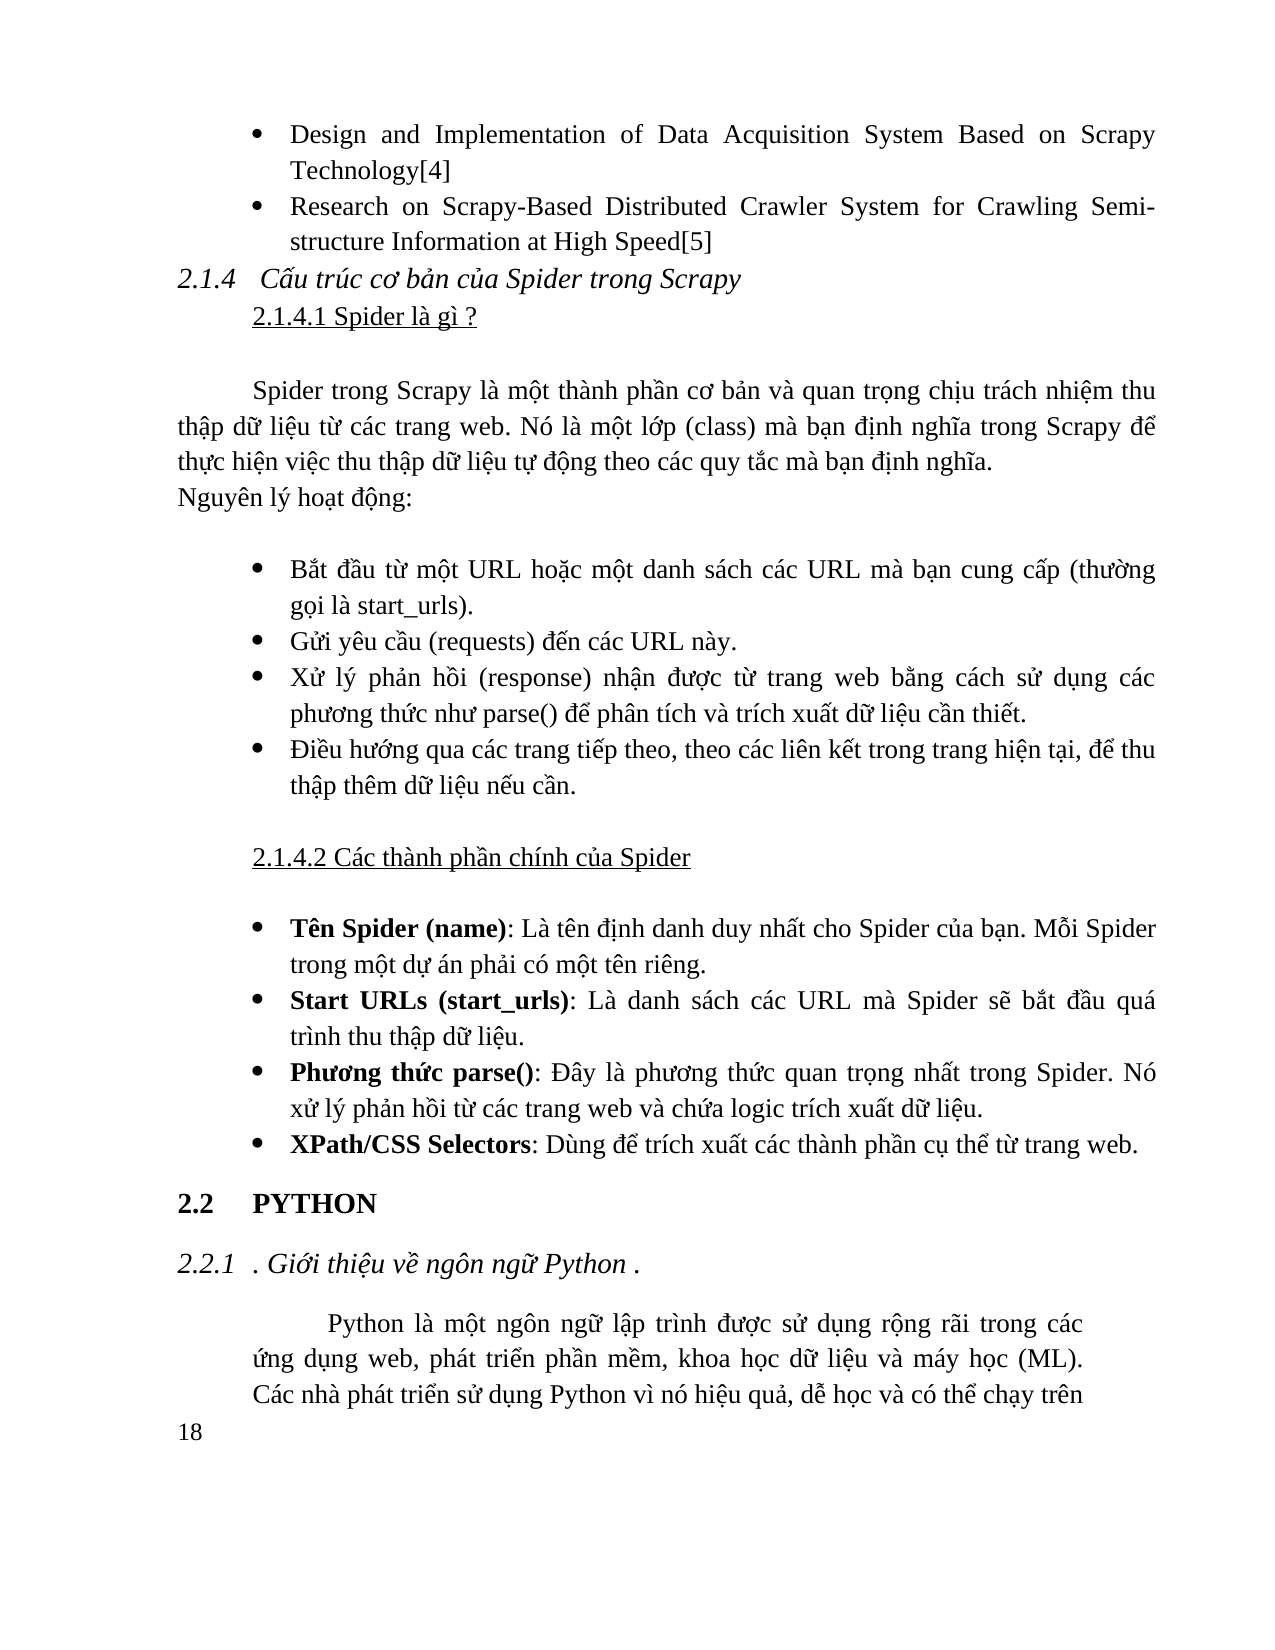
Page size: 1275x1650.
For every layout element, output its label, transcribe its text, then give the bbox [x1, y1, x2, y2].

list Tên Spider (name): Là tên định danh duy nhất cho Spider của bạn. Mỗi Spider trong một dự án phải có một tên riêng. [252, 912, 1157, 979]
list 2.1.4.2 Các thành phần chính của Spider [252, 841, 1157, 872]
list Gửi yêu cầu (requests) đến các URL này. [252, 625, 1157, 656]
list PYTHON [177, 1186, 1085, 1220]
list Start URLs (start_urls): Là danh sách các URL mà Spider sẽ bắt đầu quá trình thu thập dữ liệu. [252, 984, 1157, 1052]
list Bắt đầu từ một URL hoặc một danh sách các URL mà bạn cung cấp (thường gọi là start_urls). [252, 553, 1157, 620]
list Xử lý phản hồi (response) nhận được từ trang web bằng cách sử dụng các phương thức như parse() để phân tích và trích xuất dữ liệu cần thiết. [252, 661, 1157, 728]
text Spider trong Scrapy là một thành phần cơ bản và quan trọng chịu trách nhiệm thu thập dữ liệu từ các trang web. Nó là một lớp (class) mà bạn định nghĩa trong Scrapy để thực hiện việc thu thập dữ liệu tự động theo các quy tắc mà bạn định nghĩa. [177, 374, 1157, 477]
list Cấu trúc cơ bản của Spider trong Scrapy [177, 261, 1157, 295]
list 2.1.4.1 Spider là gì ? [252, 300, 1157, 331]
list Phương thức parse(): Đây là phương thức quan trọng nhất trong Spider. Nó xử lý phản hồi từ các trang web và chứa logic trích xuất dữ liệu. [252, 1056, 1157, 1123]
list XPath/CSS Selectors: Dùng để trích xuất các thành phần cụ thể từ trang web. [252, 1128, 1157, 1160]
list Design and Implementation of Data Acquisition System Based on Scrapy Technology[4] [252, 118, 1157, 185]
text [252, 1307, 1085, 1409]
list . Giới thiệu về ngôn ngữ Python . [177, 1247, 1085, 1280]
text Nguyên lý hoạt động: [177, 481, 1157, 512]
list Research on Scrapy-Based Distributed Crawler System for Crawling Semi-structure Information at High Speed[5] [252, 190, 1157, 257]
list Điều hướng qua các trang tiếp theo, theo các liên kết trong trang hiện tại, để thu thập thêm dữ liệu nếu cần. [252, 733, 1157, 800]
